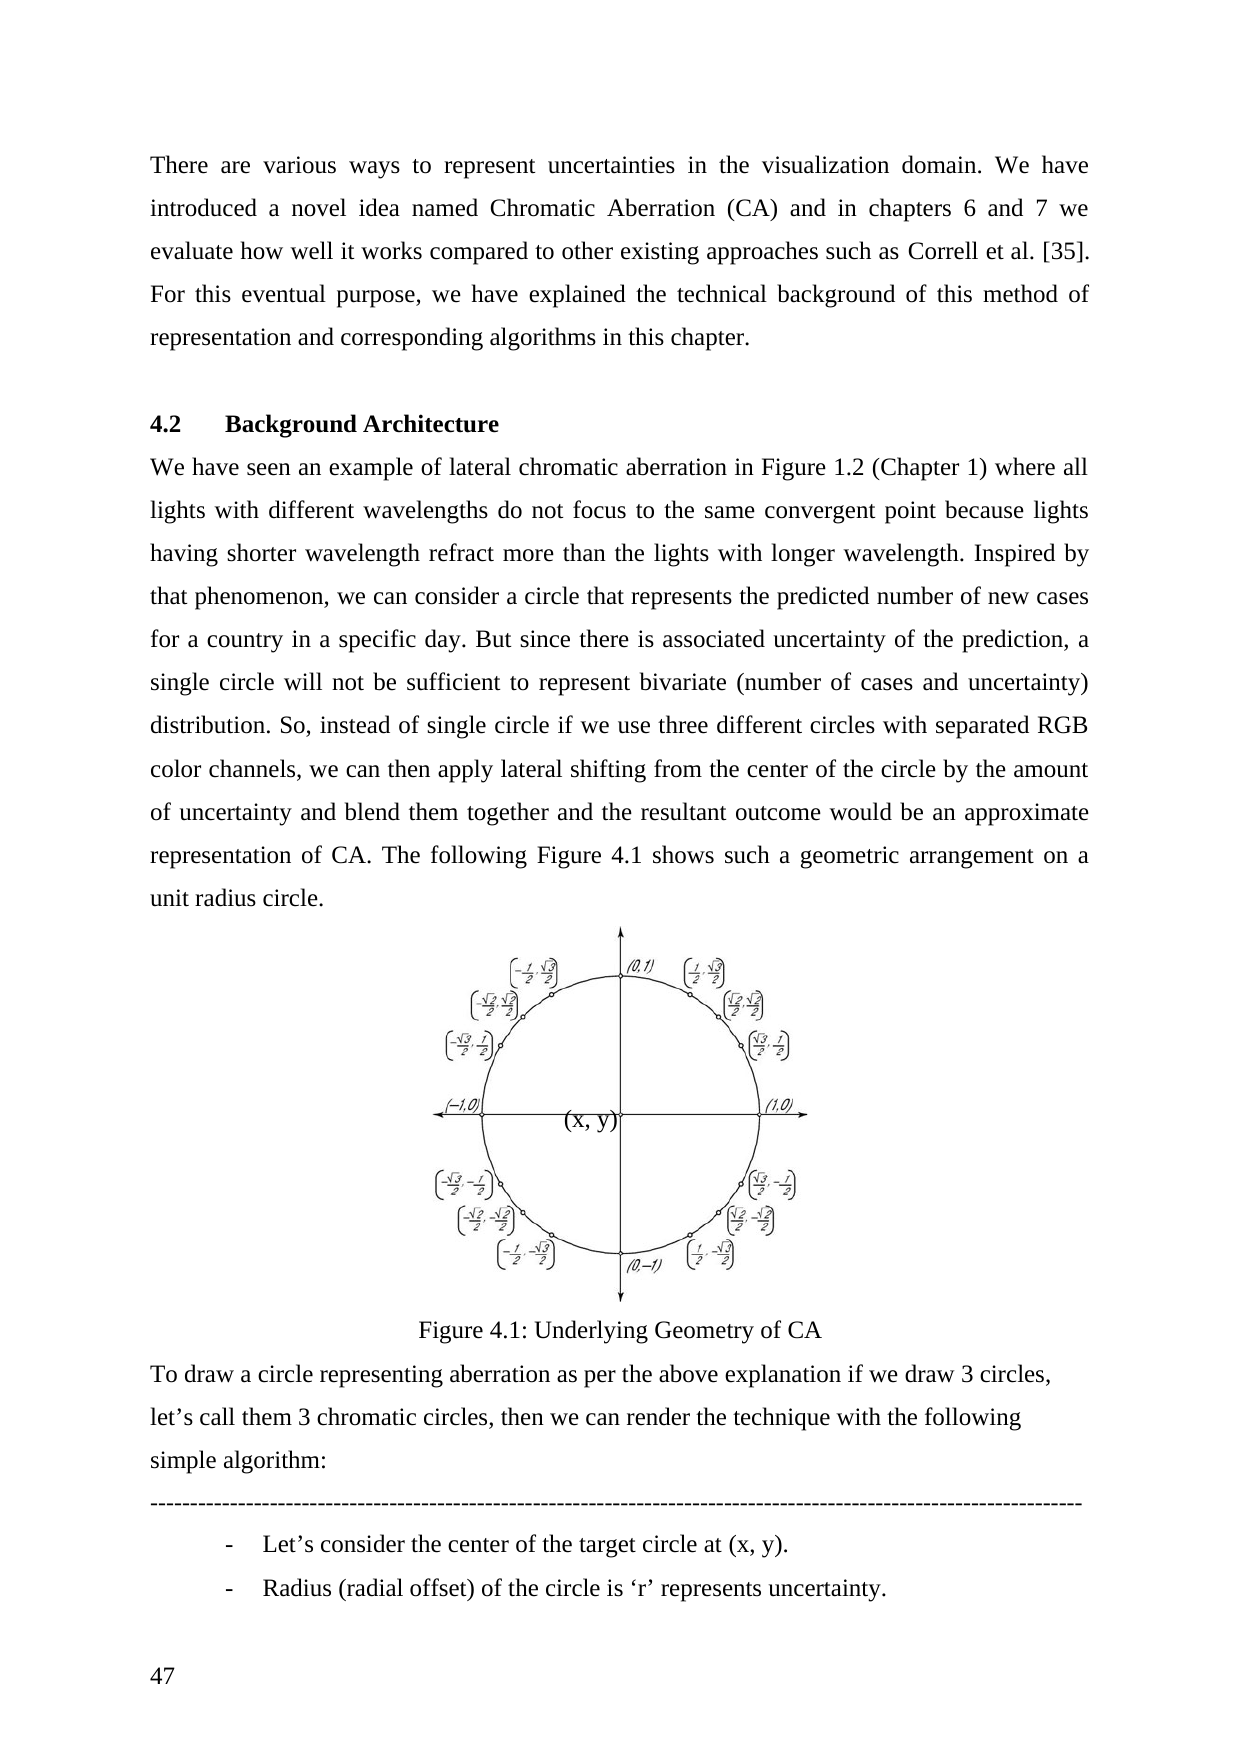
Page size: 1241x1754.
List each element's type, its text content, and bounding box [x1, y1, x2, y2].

text We have seen an example of lateral chromatic aberration in Figure 1.2 (Chapter 1) where all lights with different wavelengths do not focus to the same convergent point because lights having shorter wavelength refract more than the lights with longer wavelength. Inspired by that phenomenon, we can consider a circle that represents the predicted number of new cases for a country in a specific day. But since there is associated uncertainty of the prediction, a single circle will not be sufficient to represent bivariate (number of cases and uncertainty) distribution. So, instead of single circle if we use three different circles with separated RGB color channels, we can then apply lateral shifting from the center of the circle by the amount of uncertainty and blend them together and the resultant outcome would be an approximate representation of CA. The following Figure 4.1 shows such a geometric arrangement on a unit radius circle. [150, 452, 1090, 912]
text There are various ways to represent uncertainties in the visualization domain. We have introduced a novel idea named Chromatic Aberration (CA) and in chapters 6 and 7 we evaluate how well it works compared to other existing approaches such as Correll et al. [35]. For this eventual purpose, we have explained the technical background of this method of representation and corresponding algorithms in this chapter. [150, 150, 1090, 351]
text Figure 4.1: Underlying Geometry of CA [150, 1316, 1090, 1344]
picture [432, 926, 808, 1302]
text 4.2 Background Architecture [150, 409, 1090, 437]
list Radius (radial offset) of the circle is ‘r’ represents uncertainty. [225, 1573, 1090, 1601]
text To draw a circle representing aberration as per the above explanation if we draw 3 circles, let’s call them 3 chromatic circles, then we can render the technique with the following simple algorithm: [150, 1359, 1090, 1474]
list Let’s consider the center of the target circle at (x, y). [225, 1529, 1090, 1558]
